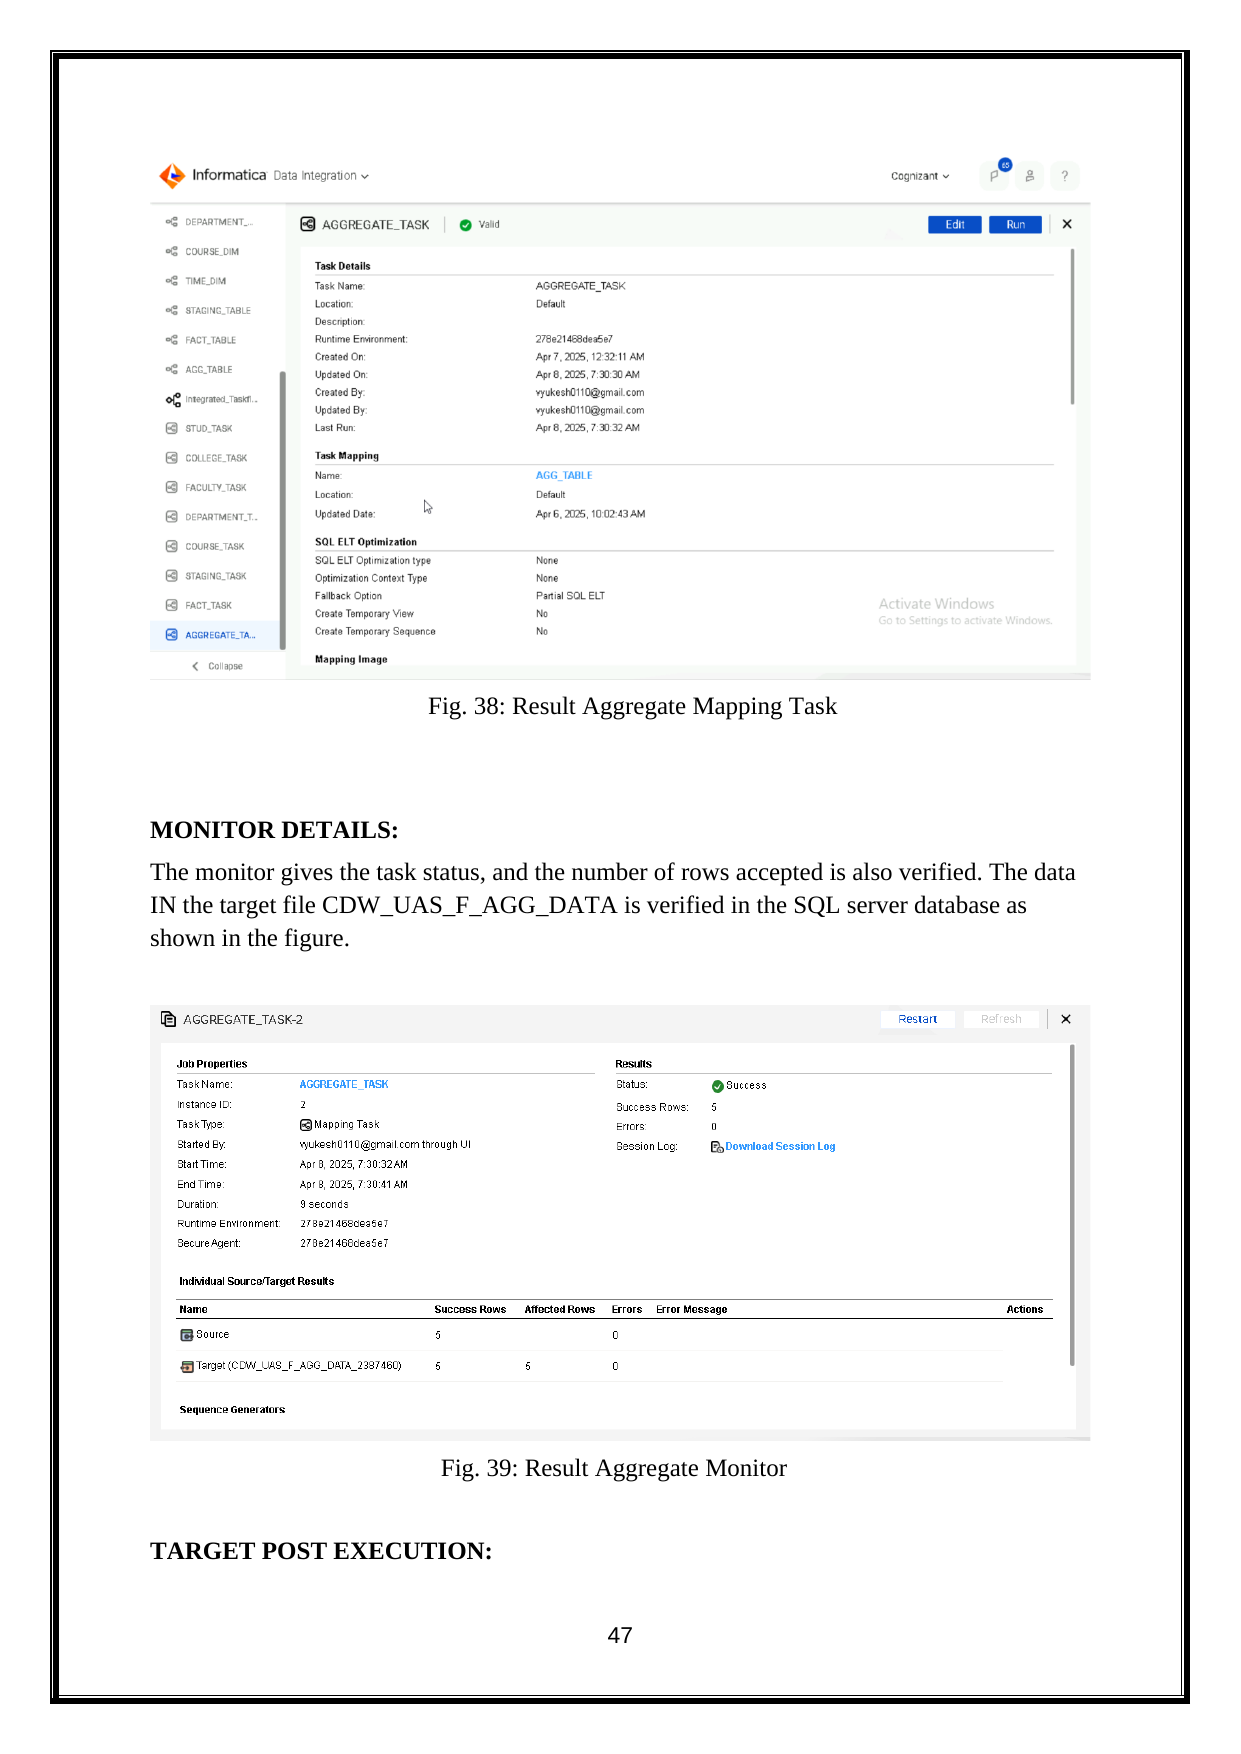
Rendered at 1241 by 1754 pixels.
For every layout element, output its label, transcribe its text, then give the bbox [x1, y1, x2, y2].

text Fig. 39: Result Aggregate Monitor [150, 1453, 1078, 1482]
text TARGET POST EXECUTION: [150, 1536, 1078, 1565]
text Fig. 38: Result Aggregate Mapping Task [150, 691, 1078, 720]
picture [150, 1005, 1091, 1441]
picture [150, 150, 1091, 680]
text The monitor gives the task status, and the number of rows accepted is also verified. The data IN the target file CDW_UAS_F_AGG_DATA is verified in the SQL server database as shown in the figure. [150, 857, 1078, 952]
text MONITOR DETAILS: [150, 815, 1078, 844]
